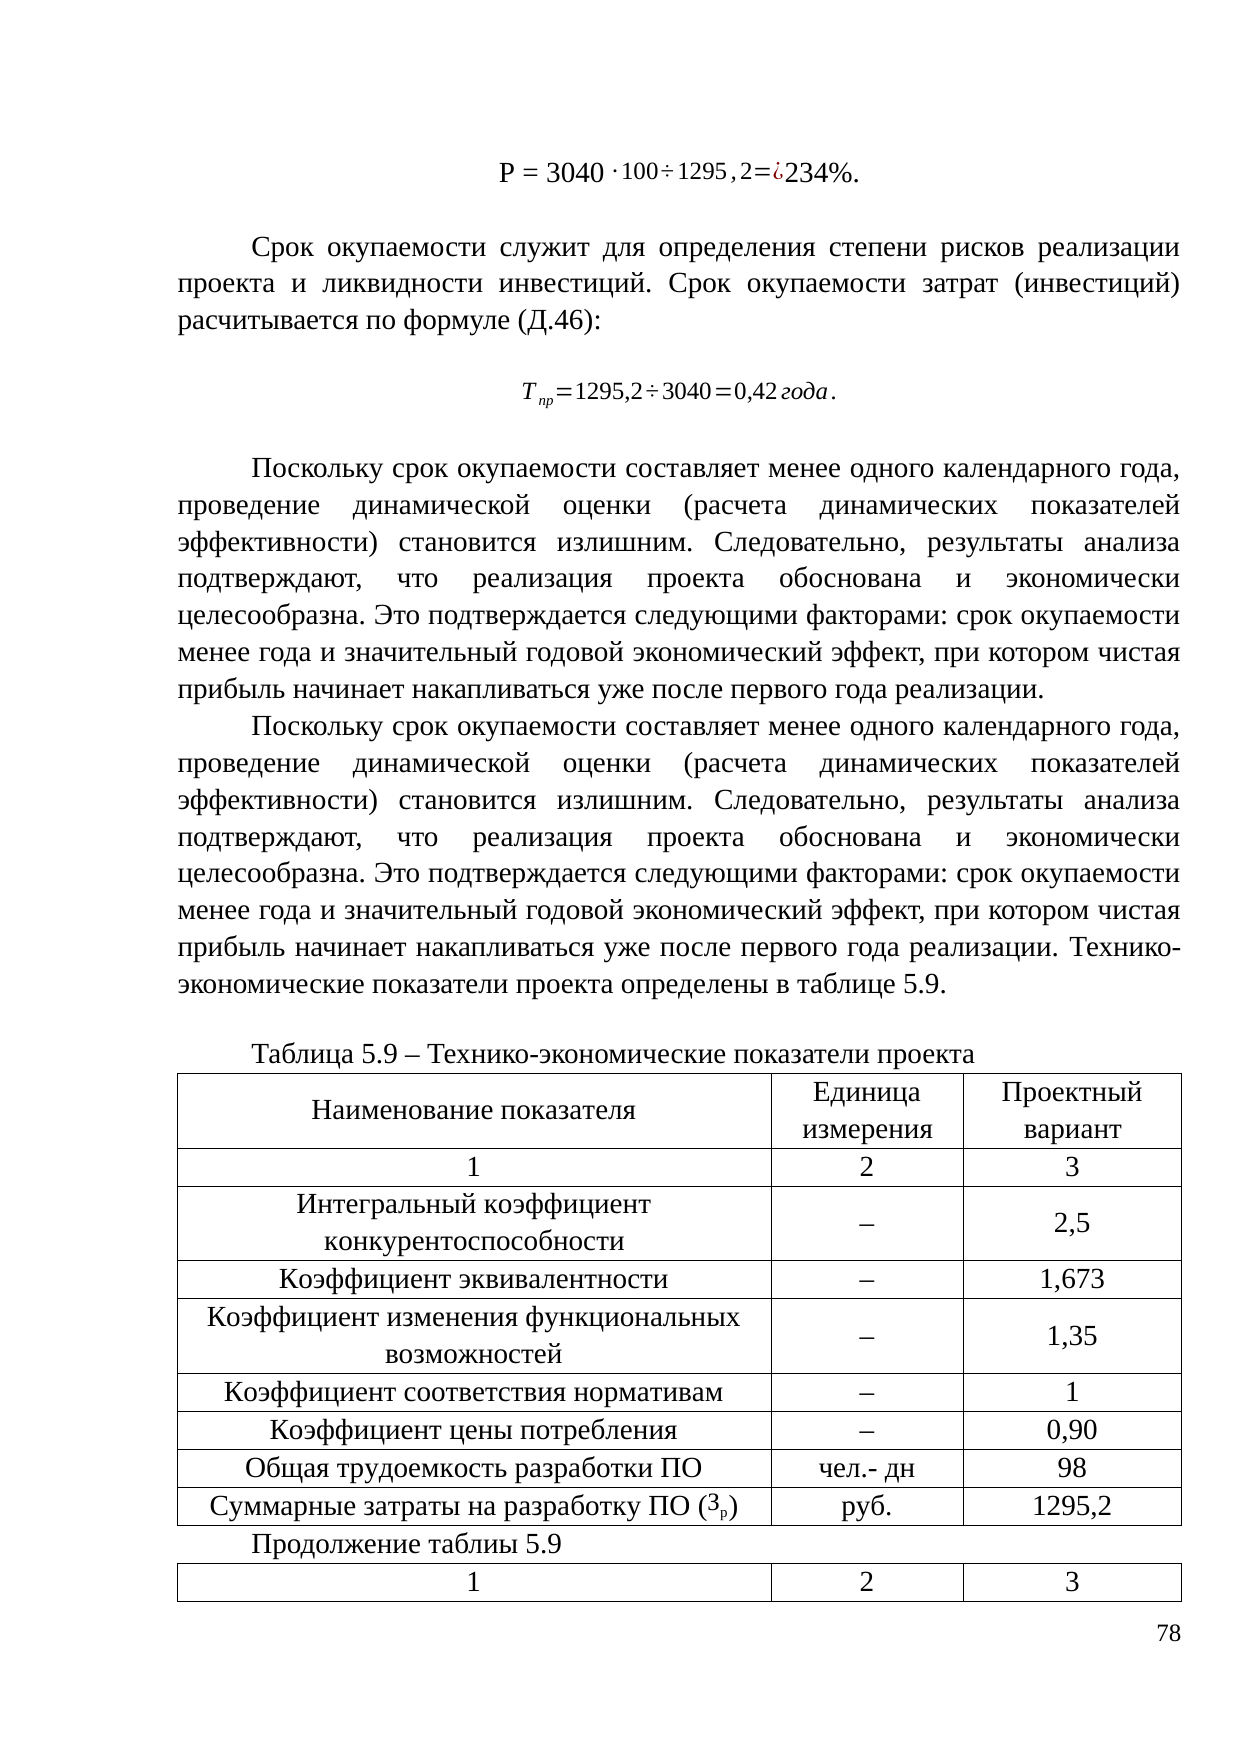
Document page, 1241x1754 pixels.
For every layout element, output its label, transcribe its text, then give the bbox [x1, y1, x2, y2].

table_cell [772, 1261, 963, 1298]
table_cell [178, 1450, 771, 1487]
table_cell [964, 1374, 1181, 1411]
text Срок окупаемости служит для определения степени рисков реализации проекта и ликвидности инвестиций. Срок окупаемости затрат (инвестиций) расчитывается по формуле (Д.46): [177, 229, 1181, 336]
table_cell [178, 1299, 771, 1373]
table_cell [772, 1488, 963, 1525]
text Таблица 5.9 – Технико-экономические показатели проекта [177, 1037, 1181, 1070]
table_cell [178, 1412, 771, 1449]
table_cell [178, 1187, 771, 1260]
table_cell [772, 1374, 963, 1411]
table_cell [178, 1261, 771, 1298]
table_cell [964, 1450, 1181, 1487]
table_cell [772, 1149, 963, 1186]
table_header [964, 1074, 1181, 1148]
text Поскольку срок окупаемости составляет менее одного календарного года, проведение динамической оценки (расчета динамических показателей эффективности) становится излишним. Следовательно, результаты анализа подтверждают, что реализация проекта обоснована и экономически целесообразна. Это подтверждается следующими факторами: срок окупаемости менее года и значительный годовой экономический эффект, при котором чистая прибыль начинает накапливаться уже после первого года реализации. Технико-экономические показатели проекта определены в таблице 5.9. [177, 708, 1181, 1000]
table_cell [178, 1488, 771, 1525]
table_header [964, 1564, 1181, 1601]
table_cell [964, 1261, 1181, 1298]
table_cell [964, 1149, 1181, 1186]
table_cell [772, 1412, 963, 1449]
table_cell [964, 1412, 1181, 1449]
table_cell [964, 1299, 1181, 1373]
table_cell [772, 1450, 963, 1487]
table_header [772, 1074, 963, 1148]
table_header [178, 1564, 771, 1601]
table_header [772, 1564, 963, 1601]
text Поскольку срок окупаемости составляет менее одного календарного года, проведение динамической оценки (расчета динамических показателей эффективности) становится излишним. Следовательно, результаты анализа подтверждают, что реализация проекта обоснована и экономически целесообразна. Это подтверждается следующими факторами: срок окупаемости менее года и значительный годовой экономический эффект, при котором чистая прибыль начинает накапливаться уже после первого года реализации. [177, 450, 1181, 705]
text Продолжение таблиы 5.9 [177, 1526, 1181, 1559]
text Р = 3040 234%. [177, 155, 1181, 188]
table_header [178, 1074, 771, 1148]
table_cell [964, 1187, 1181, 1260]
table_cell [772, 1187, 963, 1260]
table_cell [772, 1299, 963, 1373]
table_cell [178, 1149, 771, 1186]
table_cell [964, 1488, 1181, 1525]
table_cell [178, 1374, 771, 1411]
